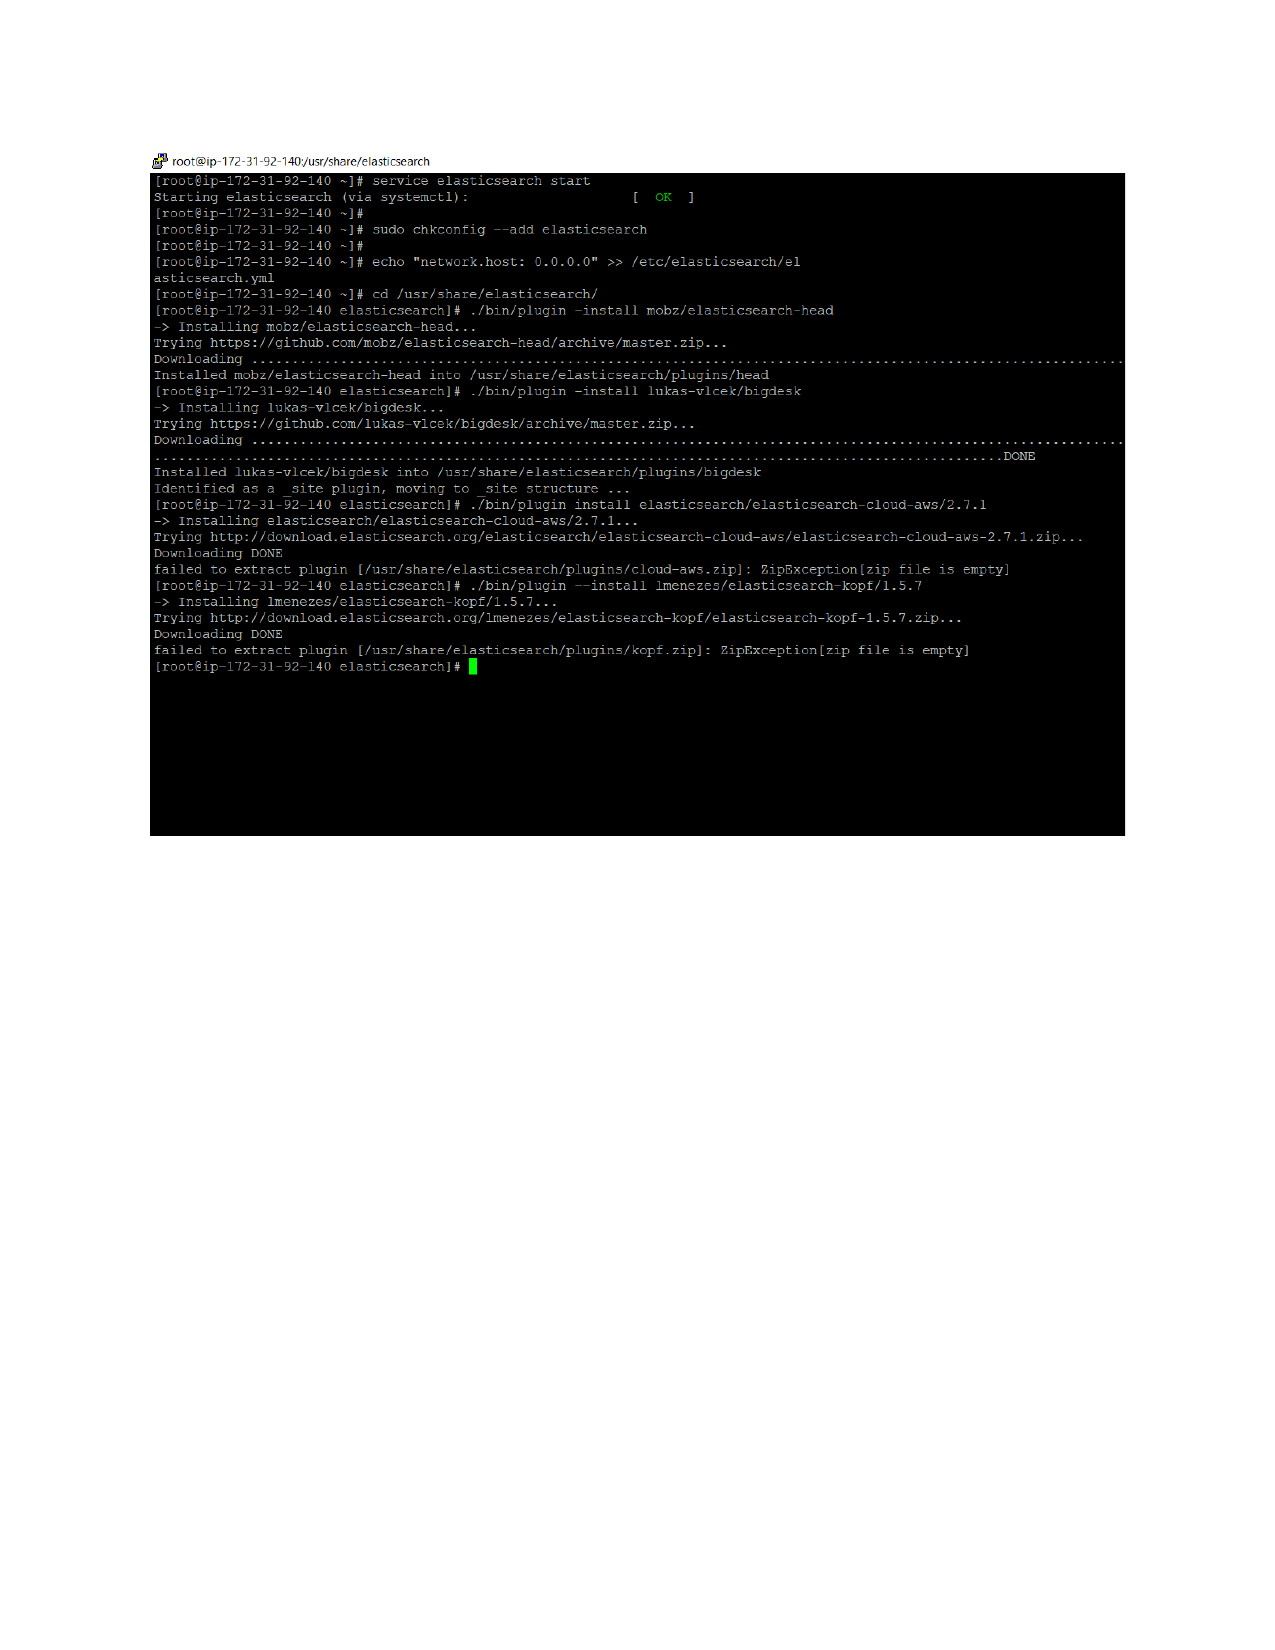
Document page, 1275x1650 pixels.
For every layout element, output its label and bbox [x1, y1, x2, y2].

picture [150, 150, 1125, 836]
